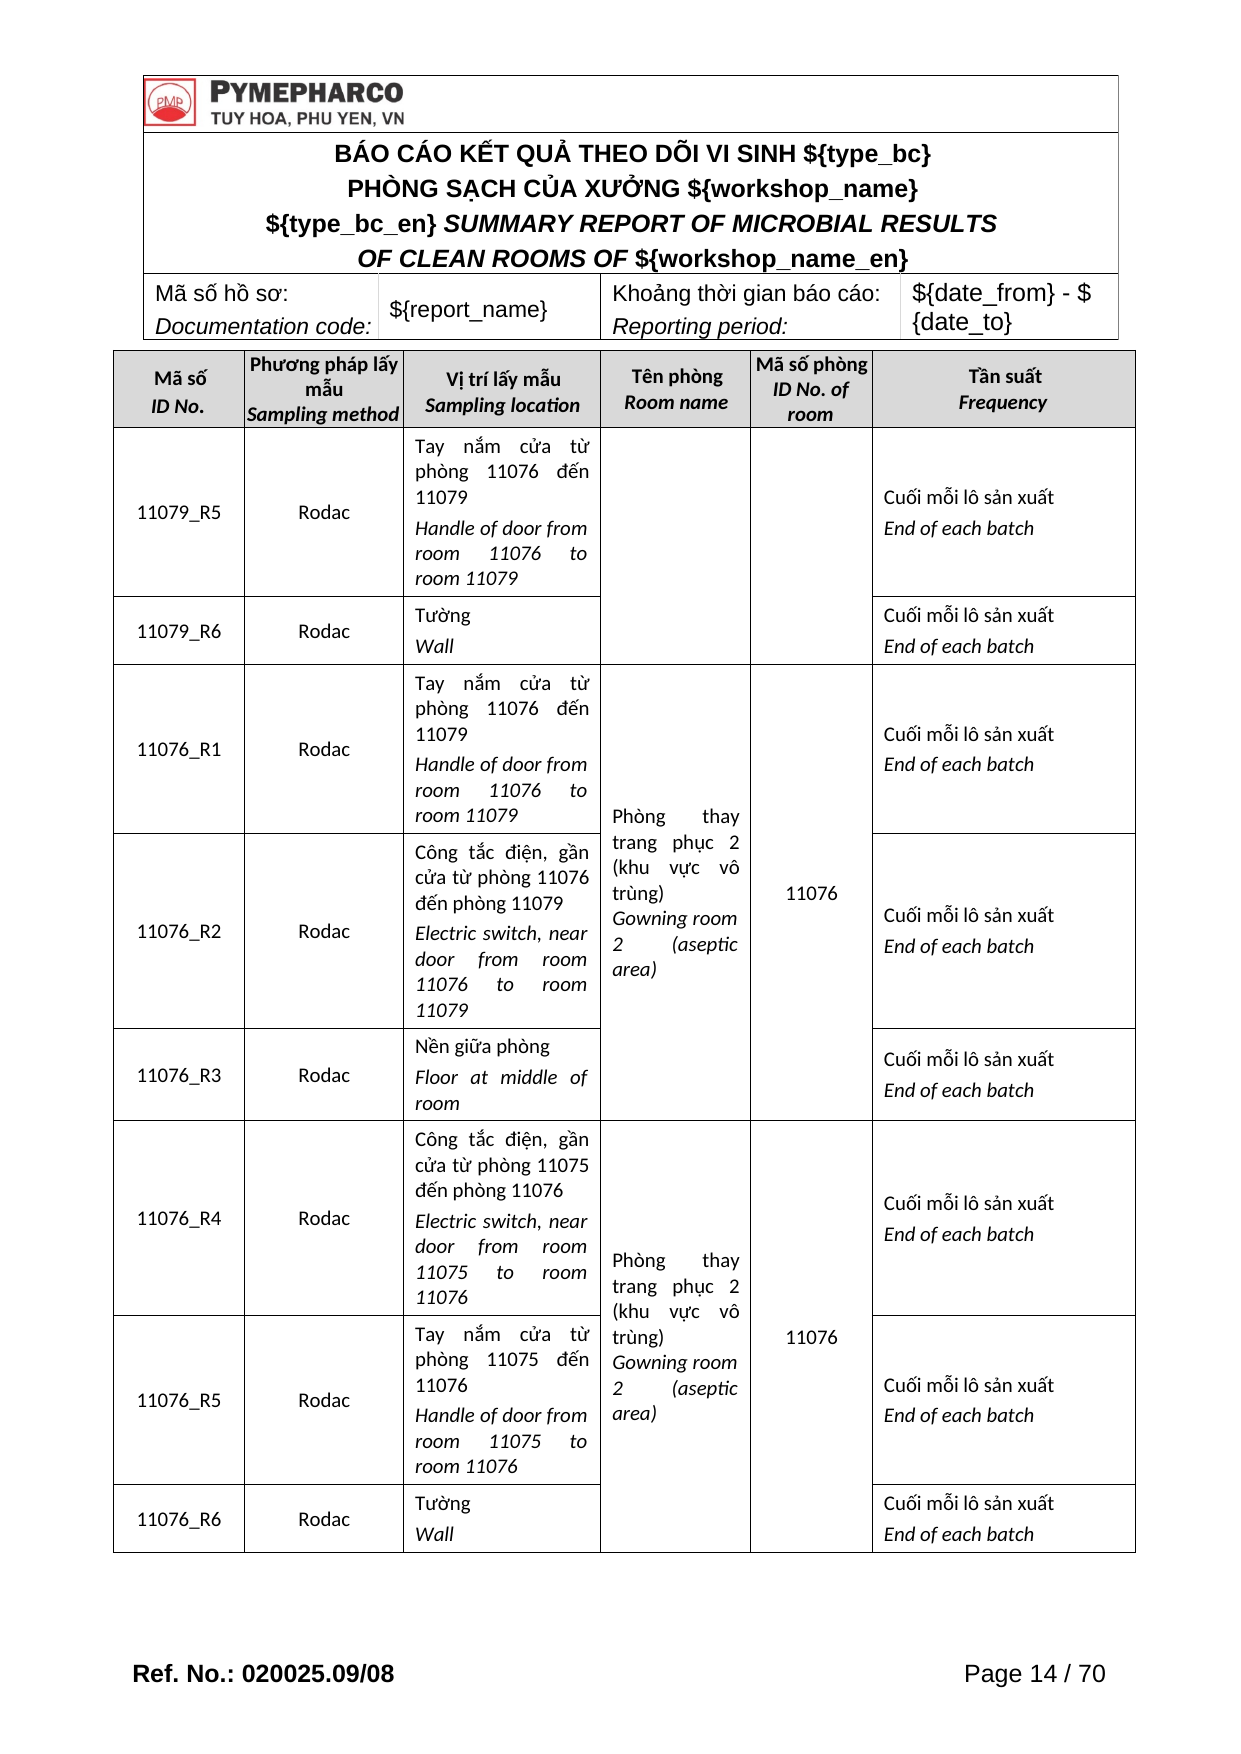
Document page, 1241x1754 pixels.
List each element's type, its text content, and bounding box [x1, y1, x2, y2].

table_cell 11076 [751, 665, 872, 1120]
table_cell Cuối mỗi lô sản xuất End of each batch [873, 1316, 1135, 1484]
table_header Tên phòng Room name [601, 351, 750, 427]
table_cell 11076_R2 [114, 834, 244, 1027]
table_cell Tay nắm cửa từ phòng 11075 đến 11076 Handle of door from room 11075 to room 11076 [404, 1316, 600, 1484]
table_header Tần suất Frequency [873, 351, 1135, 427]
table_cell Tay nắm cửa từ phòng 11076 đến 11079 Handle of door from room 11076 to room 11079 [404, 665, 600, 833]
table_cell Rodac [245, 428, 403, 596]
table_cell Công tắc điện, gần cửa từ phòng 11075 đến phòng 11076 Electric switch, near door from room 11075 to room 11076 [404, 1121, 600, 1315]
picture [144, 78, 404, 127]
table_cell Cuối mỗi lô sản xuất End of each batch [873, 597, 1135, 664]
table_cell Cuối mỗi lô sản xuất End of each batch [873, 834, 1135, 1027]
table_cell Cuối mỗi lô sản xuất End of each batch [873, 1121, 1135, 1315]
table_cell Rodac [245, 834, 403, 1027]
table_cell Tay nắm cửa từ phòng 11076 đến 11079 Handle of door from room 11076 to room 11079 [404, 428, 600, 596]
table_cell 11076_R3 [114, 1029, 244, 1120]
table_cell 11076_R1 [114, 665, 244, 833]
table_cell 11079_R6 [114, 597, 244, 664]
table_cell Cuối mỗi lô sản xuất End of each batch [873, 1485, 1135, 1552]
table_cell 11076_R4 [114, 1121, 244, 1315]
table_cell Phòng thay trang phục 2 (khu vực vô trùng) Gowning room 2 (aseptic area) [601, 665, 750, 1120]
table_cell 11076 [751, 1121, 872, 1552]
table_cell Nền giữa phòng Floor at middle of room [404, 1029, 600, 1120]
table_header Mã số phòng ID No. of room [751, 351, 872, 427]
table_cell Rodac [245, 597, 403, 664]
table_header Vị trí lấy mẫu Sampling location [404, 351, 600, 427]
table_cell Rodac [245, 665, 403, 833]
table_cell Rodac [245, 1485, 403, 1552]
table_cell Rodac [245, 1121, 403, 1315]
table_cell Phòng thay trang phục 2 (khu vực vô trùng) Gowning room 2 (aseptic area) [601, 1121, 750, 1552]
table_cell Rodac [245, 1316, 403, 1484]
table_cell 11079_R5 [114, 428, 244, 596]
table_cell Tường Wall [404, 1485, 600, 1552]
table_cell Cuối mỗi lô sản xuất End of each batch [873, 428, 1135, 596]
table_cell Tường Wall [404, 597, 600, 664]
table_cell Cuối mỗi lô sản xuất End of each batch [873, 1029, 1135, 1120]
table_cell Cuối mỗi lô sản xuất End of each batch [873, 665, 1135, 833]
table_cell 11076_R6 [114, 1485, 244, 1552]
table_cell Rodac [245, 1029, 403, 1120]
table_header Phương pháp lấy mẫu Sampling method [245, 351, 403, 427]
table_header Mã số ID No. [114, 351, 244, 427]
table_cell Công tắc điện, gần cửa từ phòng 11076 đến phòng 11079 Electric switch, near door from room 11076 to room 11079 [404, 834, 600, 1027]
table_cell 11076_R5 [114, 1316, 244, 1484]
